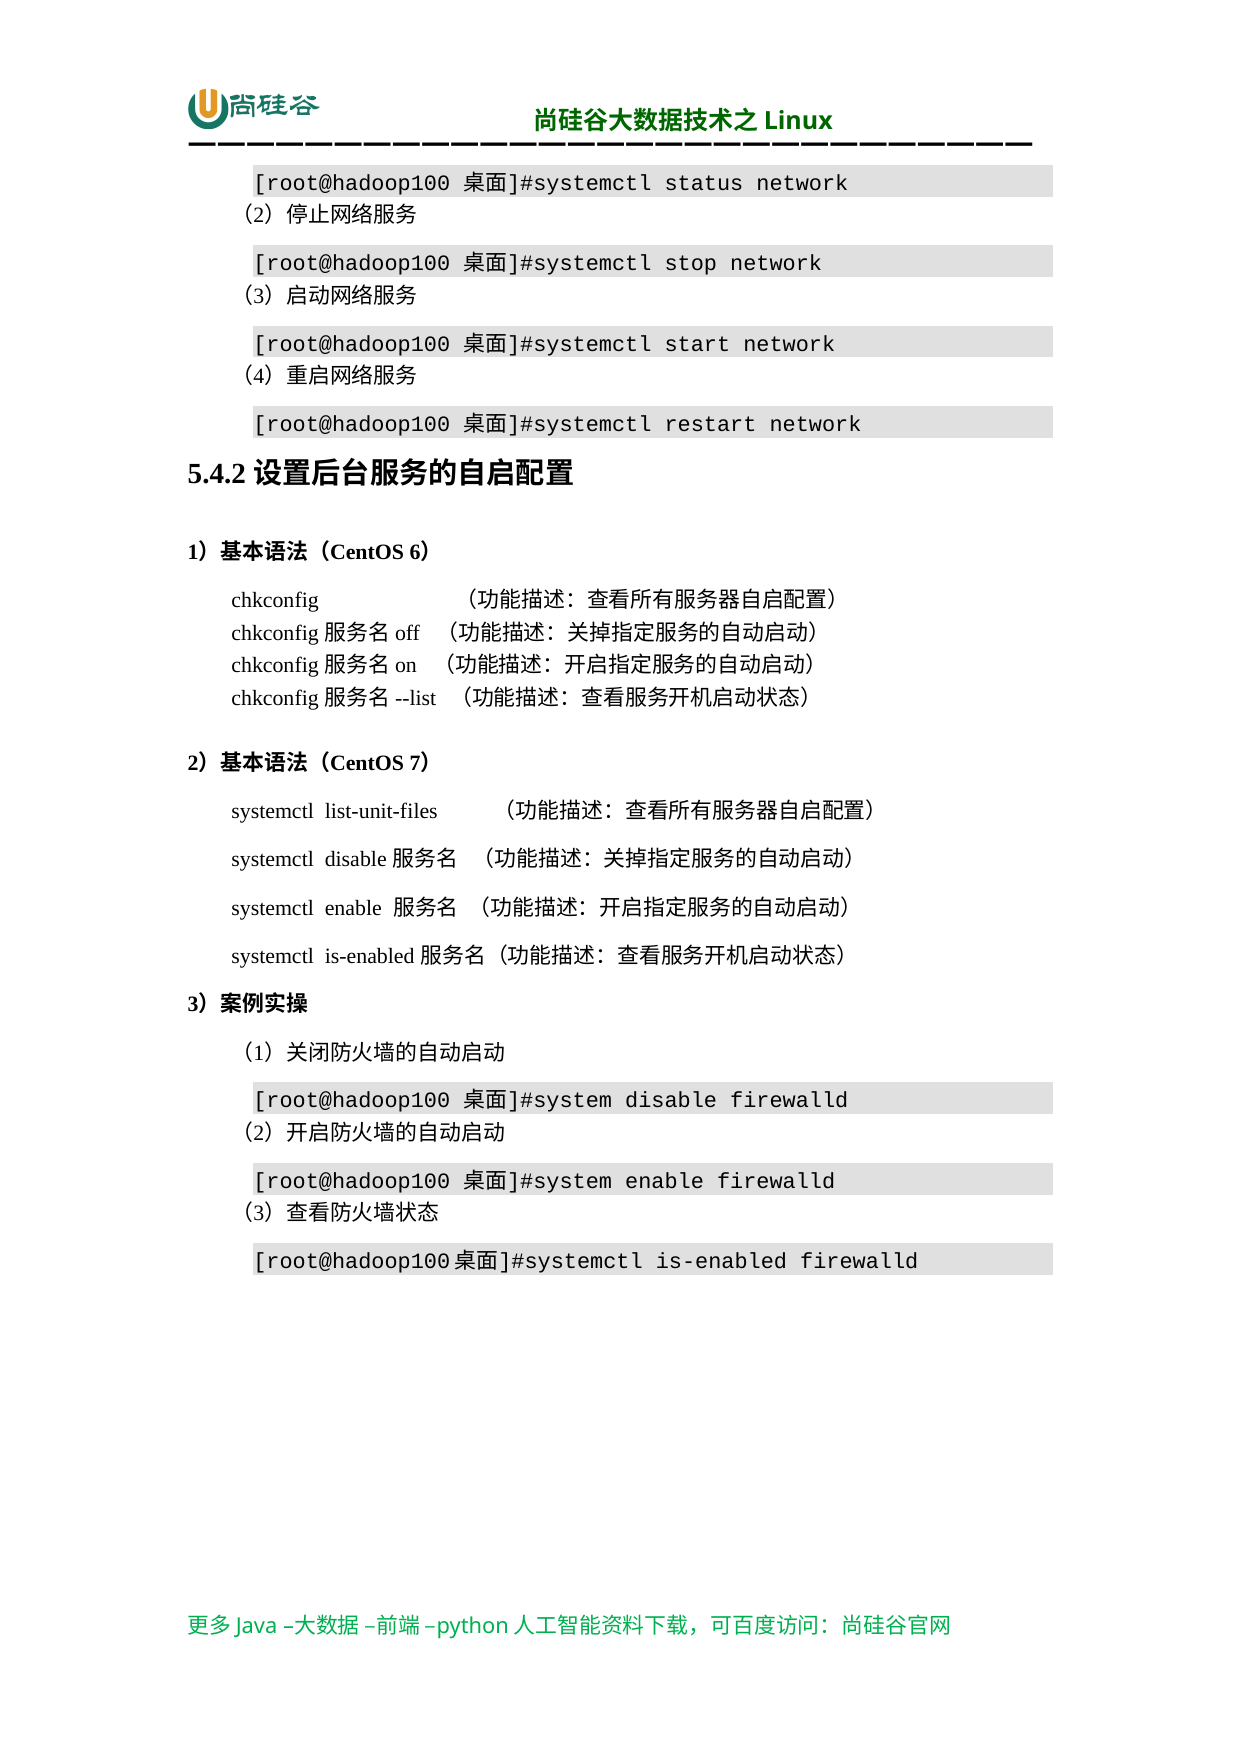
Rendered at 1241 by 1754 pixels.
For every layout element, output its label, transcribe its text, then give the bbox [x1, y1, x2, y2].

text chkconfig 服务名 on （功能描述：开启指定服务的自动启动） [187, 647, 1053, 679]
text [root@hadoop100 桌面]#systemctl start network [253, 326, 1053, 357]
text （2）开启防火墙的自动启动 [231, 1114, 1053, 1147]
text systemctl is-enabled 服务名（功能描述：查看服务开机启动状态） [187, 937, 1053, 970]
text [root@hadoop100 桌面]#systemctl restart network [253, 406, 1053, 438]
text （2）停止网络服务 [231, 197, 1053, 229]
text chkconfig 服务名 off （功能描述：关掉指定服务的自动启动） [187, 614, 1053, 647]
text chkconfig （功能描述：查看所有服务器自启配置） [187, 582, 1053, 614]
text [root@hadoop100 桌面]#system enable firewalld [253, 1163, 1053, 1195]
text systemctl enable 服务名 （功能描述：开启指定服务的自动启动） [187, 889, 1053, 922]
text （4）重启网络服务 [231, 357, 1053, 390]
text 2）基本语法（CentOS 7） [187, 744, 1053, 777]
text [root@hadoop100 桌面]#systemctl stop network [253, 245, 1053, 277]
text （3）启动网络服务 [231, 277, 1053, 310]
text [root@hadoop100 桌面]#systemctl status network [253, 165, 1053, 197]
text systemctl disable 服务名 （功能描述：关掉指定服务的自动启动） [187, 841, 1053, 873]
text chkconfig 服务名 --list （功能描述：查看服务开机启动状态） [187, 679, 1053, 712]
subtitle 5.4.2 设置后台服务的自启配置 [187, 438, 1053, 503]
text [root@hadoop100桌面]#systemctl is-enabled firewalld [253, 1243, 1053, 1275]
text [root@hadoop100 桌面]#system disable firewalld [253, 1082, 1053, 1114]
picture [187, 88, 321, 130]
text （3）查看防火墙状态 [187, 1195, 1053, 1227]
text 1）基本语法（CentOS 6） [187, 533, 1053, 566]
text 3）案例实操 [187, 986, 1053, 1018]
text （1）关闭防火墙的自动启动 [231, 1034, 1053, 1067]
text systemctl list-unit-files （功能描述：查看所有服务器自启配置） [187, 792, 1053, 825]
